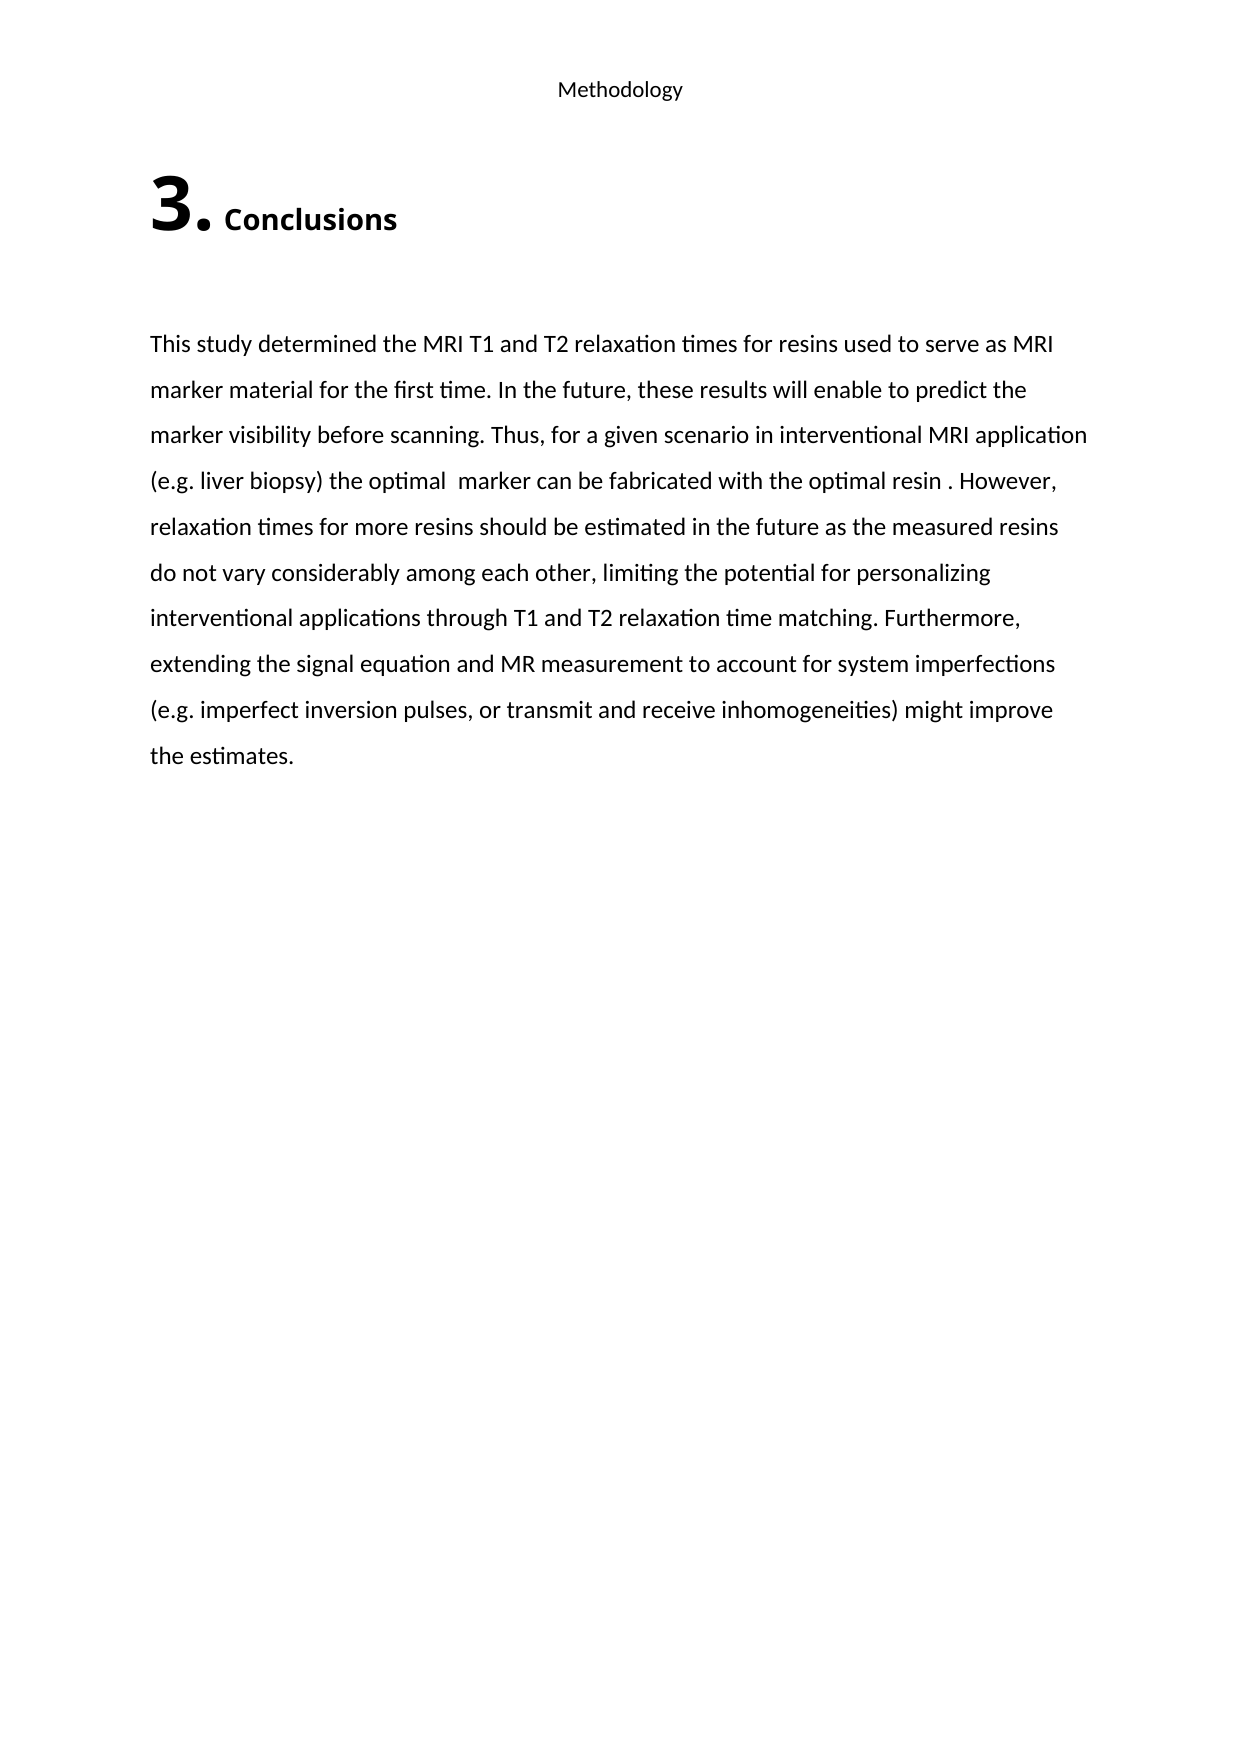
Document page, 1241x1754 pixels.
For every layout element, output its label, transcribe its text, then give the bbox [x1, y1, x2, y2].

subtitle Conclusions [150, 150, 1090, 252]
text This study determined the MRI T1 and T2 relaxation times for resins used to serve as MRI marker material for the first time. In the future, these results will enable to predict the marker visibility before scanning. Thus, for a given scenario in interventional MRI application (e.g. liver biopsy) the optimal marker can be fabricated with the optimal resin . However, relaxation times for more resins should be estimated in the future as the measured resins do not vary considerably among each other, limiting the potential for personalizing interventional applications through T1 and T2 relaxation time matching. Furthermore, extending the signal equation and MR measurement to account for system imperfections (e.g. imperfect inversion pulses, or transmit and receive inhomogeneities) might improve the estimates. [150, 328, 1090, 770]
